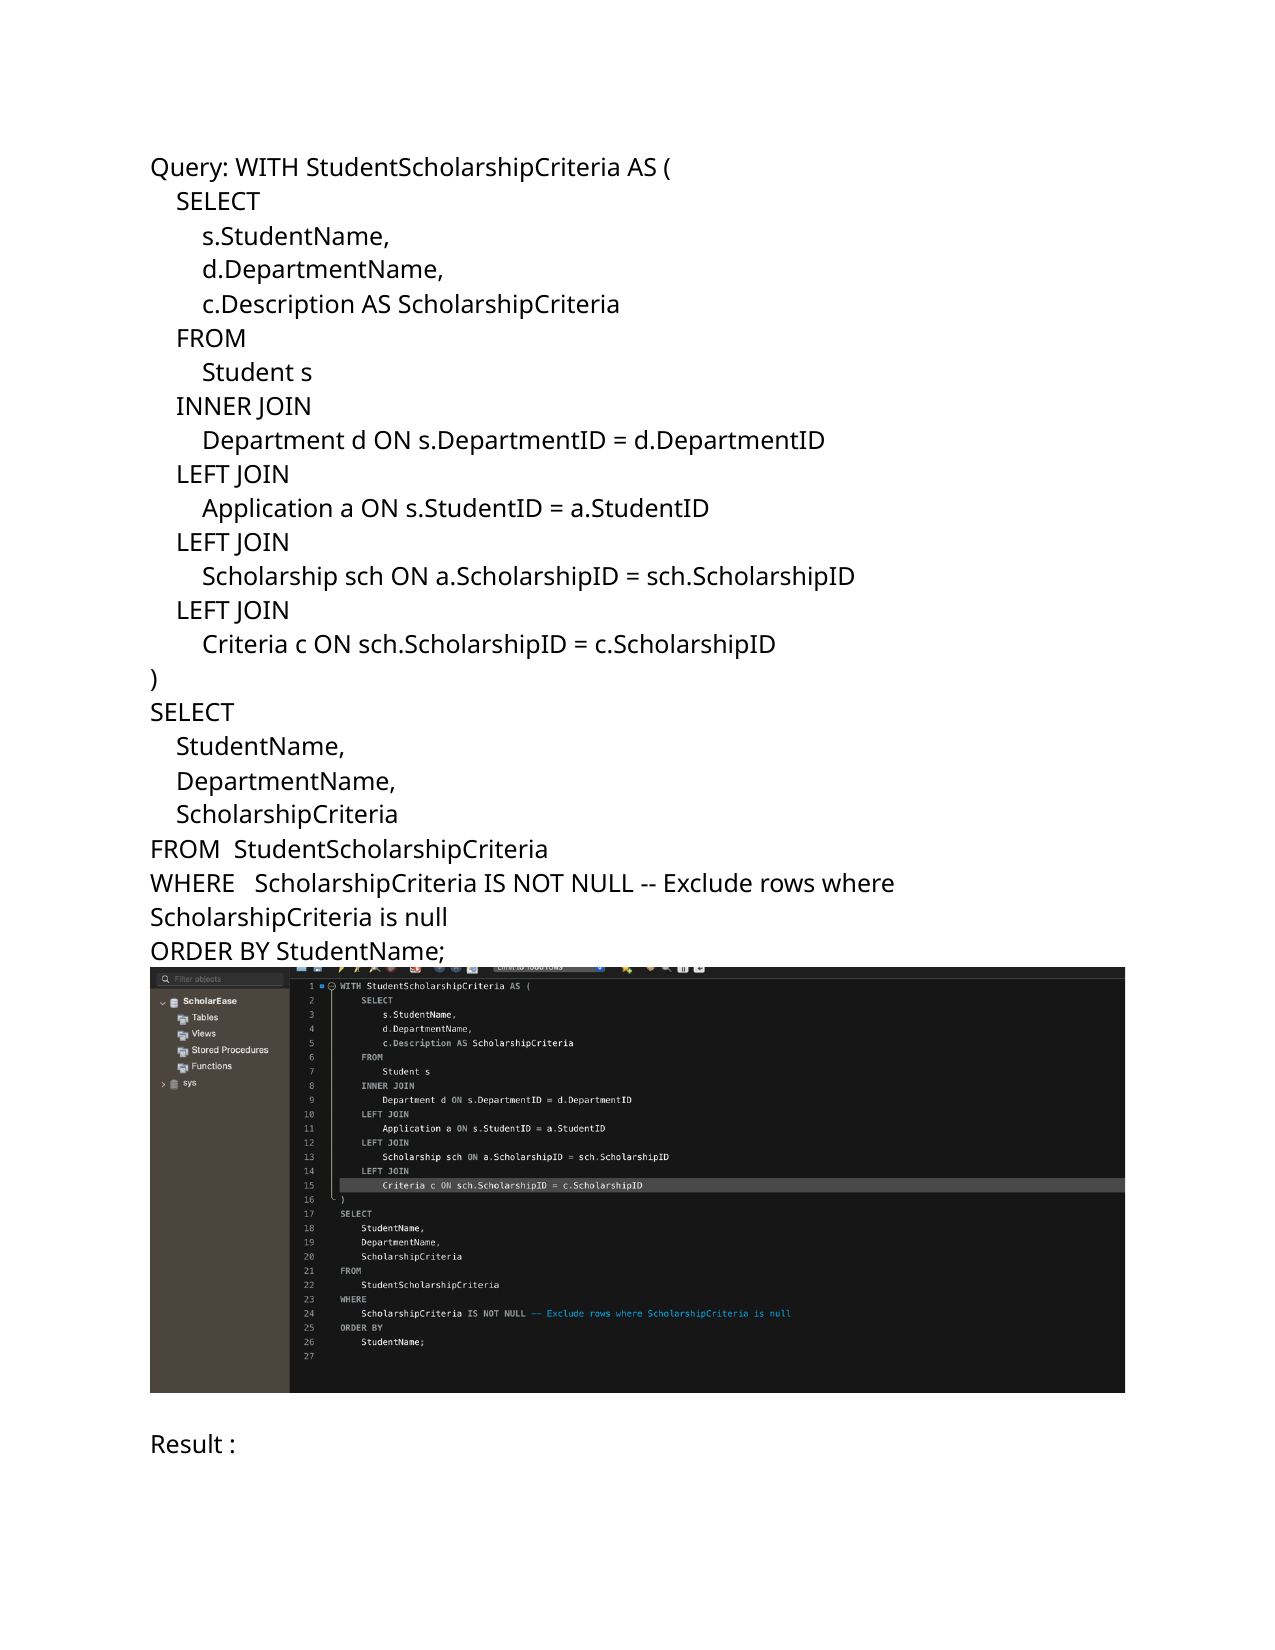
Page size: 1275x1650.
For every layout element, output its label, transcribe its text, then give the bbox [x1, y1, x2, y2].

text FROM StudentScholarshipCriteria [150, 831, 1125, 865]
text Scholarship sch ON a.ScholarshipID = sch.ScholarshipID [150, 559, 1125, 593]
text WHERE ScholarshipCriteria IS NOT NULL -- Exclude rows where ScholarshipCriteria is null [150, 865, 1125, 933]
text DepartmentName, [150, 763, 1125, 797]
text Criteria c ON sch.ScholarshipID = c.ScholarshipID [150, 627, 1125, 661]
text LEFT JOIN [150, 525, 1125, 559]
text Query: WITH StudentScholarshipCriteria AS ( [150, 150, 1125, 184]
text LEFT JOIN [150, 593, 1125, 627]
text d.DepartmentName, [150, 252, 1125, 286]
text StudentName, [150, 729, 1125, 763]
text Result : [150, 1427, 1125, 1461]
text ScholarshipCriteria [150, 797, 1125, 831]
text Application a ON s.StudentID = a.StudentID [150, 491, 1125, 525]
text LEFT JOIN [150, 457, 1125, 491]
text s.StudentName, [150, 218, 1125, 252]
text SELECT [150, 695, 1125, 729]
text ORDER BY StudentName; [150, 933, 1125, 967]
text INNER JOIN [150, 388, 1125, 422]
text Department d ON s.DepartmentID = d.DepartmentID [150, 422, 1125, 457]
picture [150, 967, 1125, 1393]
text Student s [150, 354, 1125, 388]
text ) [150, 661, 1125, 695]
text FROM [150, 320, 1125, 354]
text SELECT [150, 184, 1125, 218]
text c.Description AS ScholarshipCriteria [150, 286, 1125, 320]
